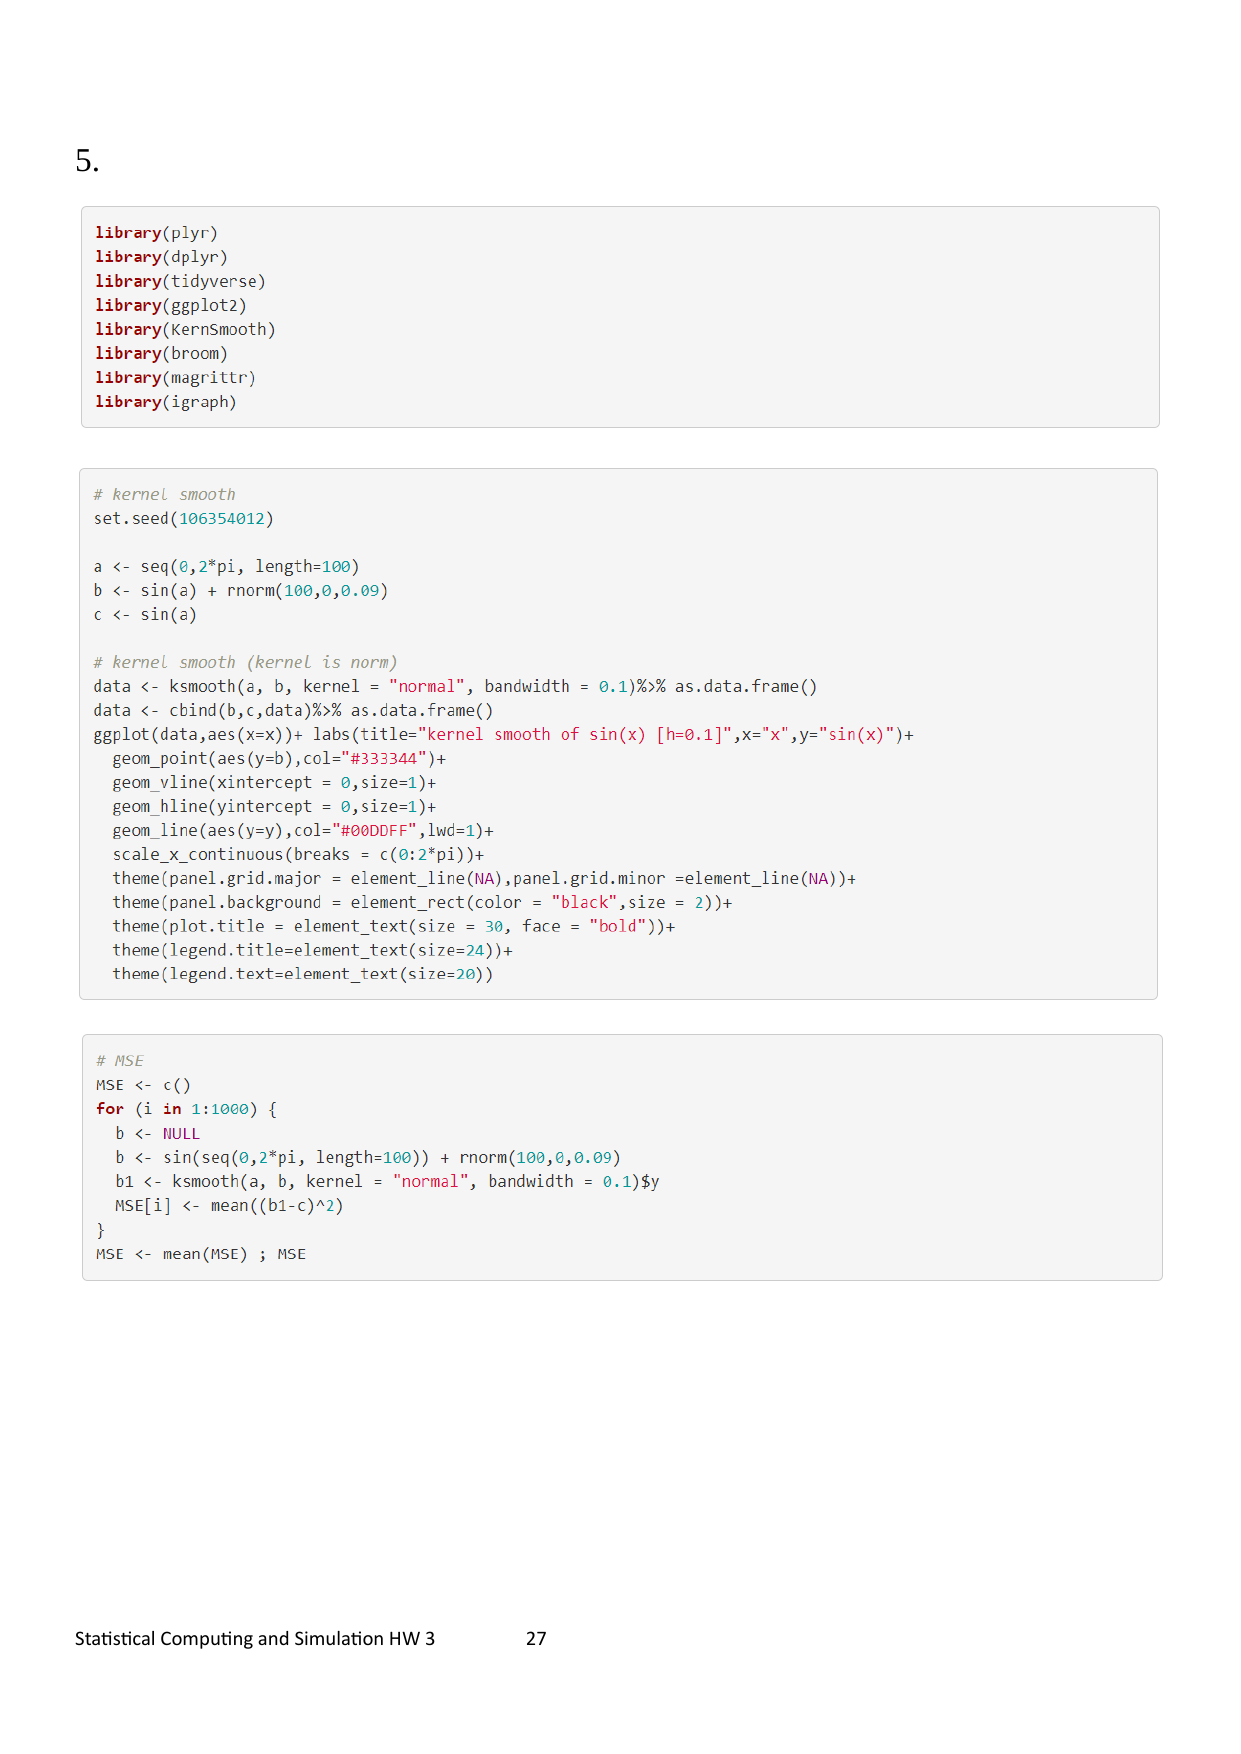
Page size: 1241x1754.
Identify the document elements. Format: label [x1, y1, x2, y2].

picture [75, 465, 1165, 1002]
picture [75, 1027, 1165, 1282]
picture [75, 202, 1164, 432]
